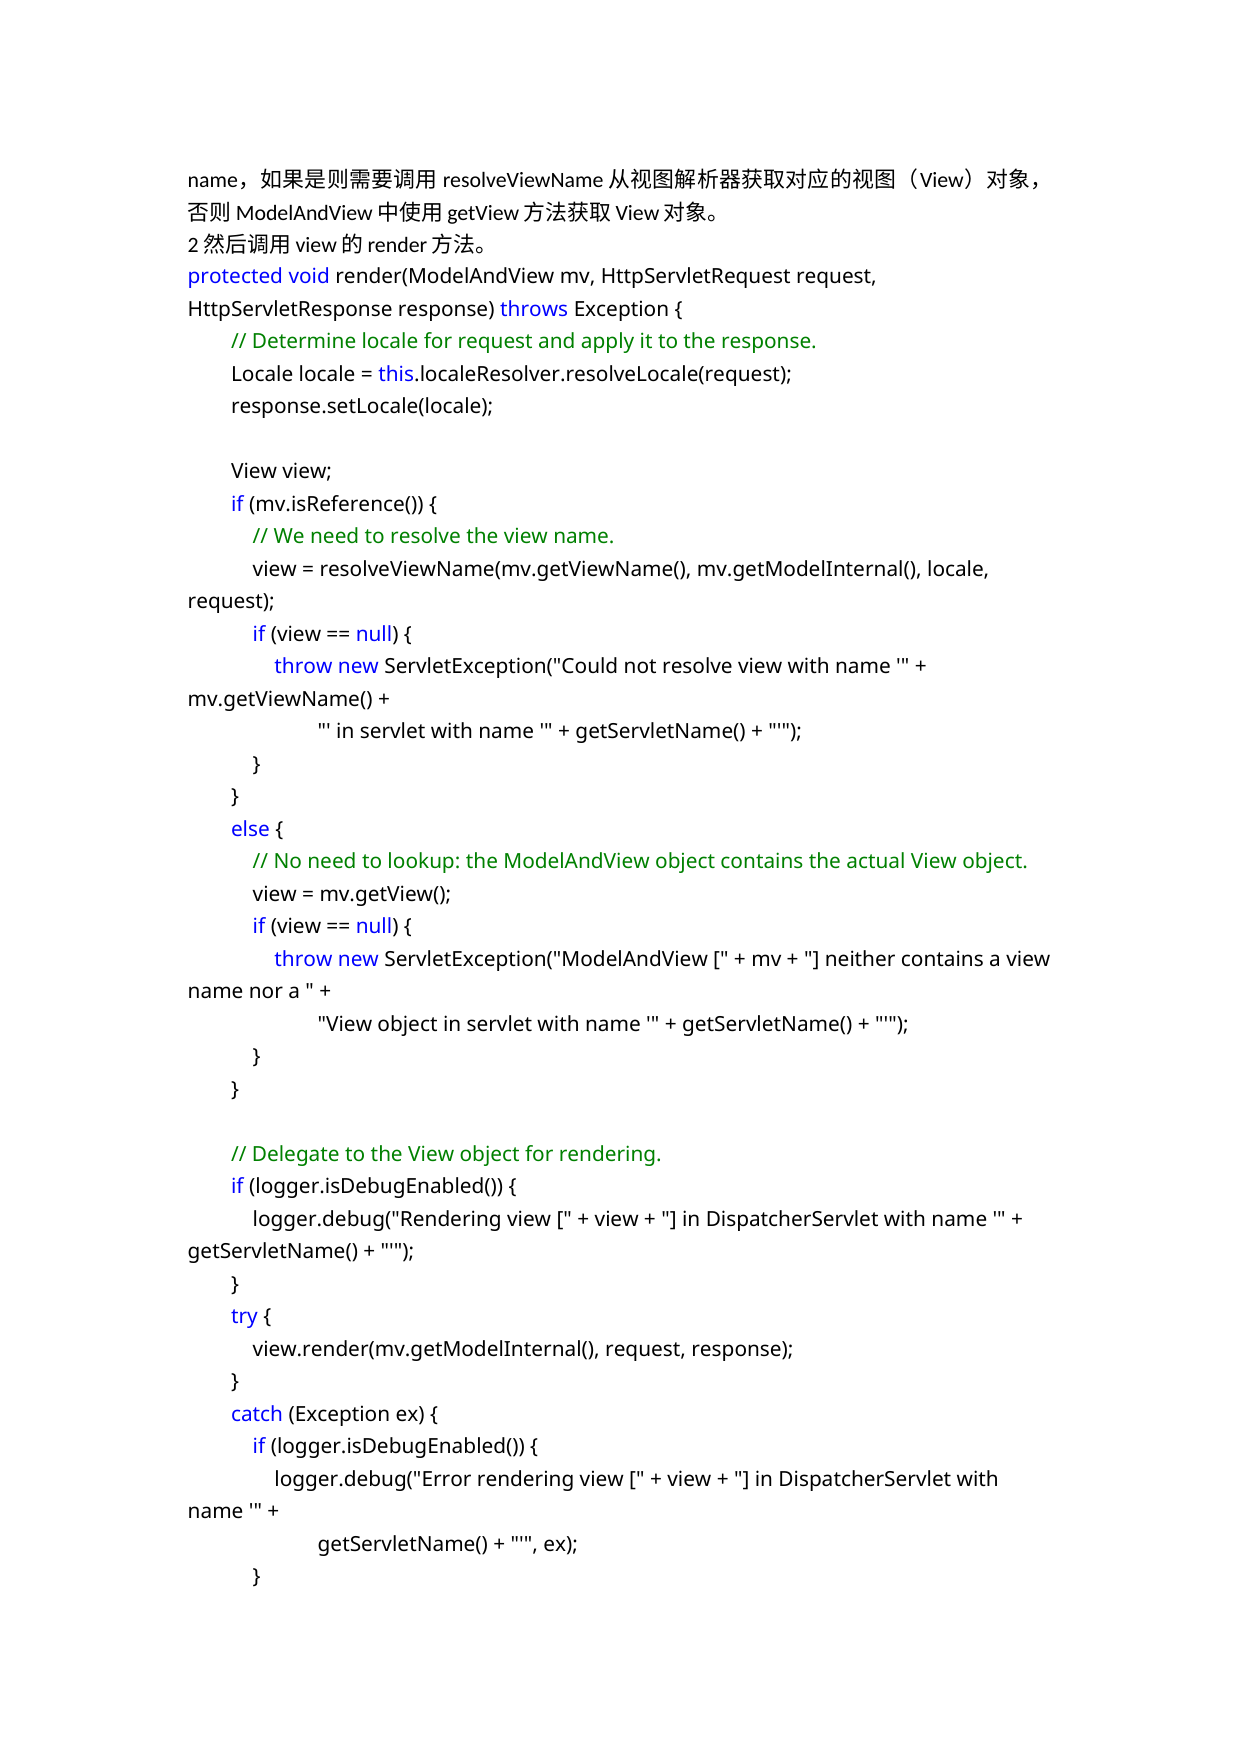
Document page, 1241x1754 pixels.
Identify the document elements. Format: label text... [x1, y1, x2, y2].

text if (mv.isReference()) { [187, 487, 1053, 519]
text throw new ServletException("ModelAndView [" + mv + "] neither contains a view name nor a " + [187, 942, 1053, 1007]
text // We need to resolve the view name. [187, 519, 1053, 552]
text } [187, 1559, 1053, 1592]
text logger.debug("Error rendering view [" + view + "] in DispatcherServlet with name '" + [187, 1462, 1053, 1527]
text // Delegate to the View object for rendering. [187, 1137, 1053, 1169]
text getServletName() + "'", ex); [187, 1527, 1053, 1559]
text else { [187, 812, 1053, 844]
text if (logger.isDebugEnabled()) { [187, 1169, 1053, 1202]
text view.render(mv.getModelInternal(), request, response); [187, 1332, 1053, 1364]
text 2 然后调用view的render方法。 [187, 227, 1053, 259]
text logger.debug("Rendering view [" + view + "] in DispatcherServlet with name '" + getServletName() + "'"); [187, 1202, 1053, 1267]
text try { [187, 1299, 1053, 1332]
text Locale locale = this.localeResolver.resolveLocale(request); [187, 357, 1053, 389]
text if (view == null) { [187, 617, 1053, 649]
text } [187, 1364, 1053, 1397]
text "' in servlet with name '" + getServletName() + "'"); [187, 714, 1053, 747]
text view = resolveViewName(mv.getViewName(), mv.getModelInternal(), locale, request); [187, 552, 1053, 617]
text // Determine locale for request and apply it to the response. [187, 324, 1053, 357]
text protected void render(ModelAndView mv, HttpServletRequest request, HttpServletResponse response) throws Exception { [187, 259, 1053, 324]
text throw new ServletException("Could not resolve view with name '" + mv.getViewName() + [187, 649, 1053, 714]
text response.setLocale(locale); [187, 389, 1053, 422]
text View view; [187, 454, 1053, 487]
text } [187, 1267, 1053, 1299]
text "View object in servlet with name '" + getServletName() + "'"); [187, 1007, 1053, 1039]
text // No need to lookup: the ModelAndView object contains the actual View object. [187, 844, 1053, 877]
text catch (Exception ex) { [187, 1397, 1053, 1429]
text } [187, 1039, 1053, 1072]
text } [187, 747, 1053, 779]
text if (logger.isDebugEnabled()) { [187, 1429, 1053, 1462]
text if (view == null) { [187, 909, 1053, 942]
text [187, 162, 1053, 227]
text } [187, 1072, 1053, 1104]
text view = mv.getView(); [187, 877, 1053, 909]
text } [187, 779, 1053, 812]
